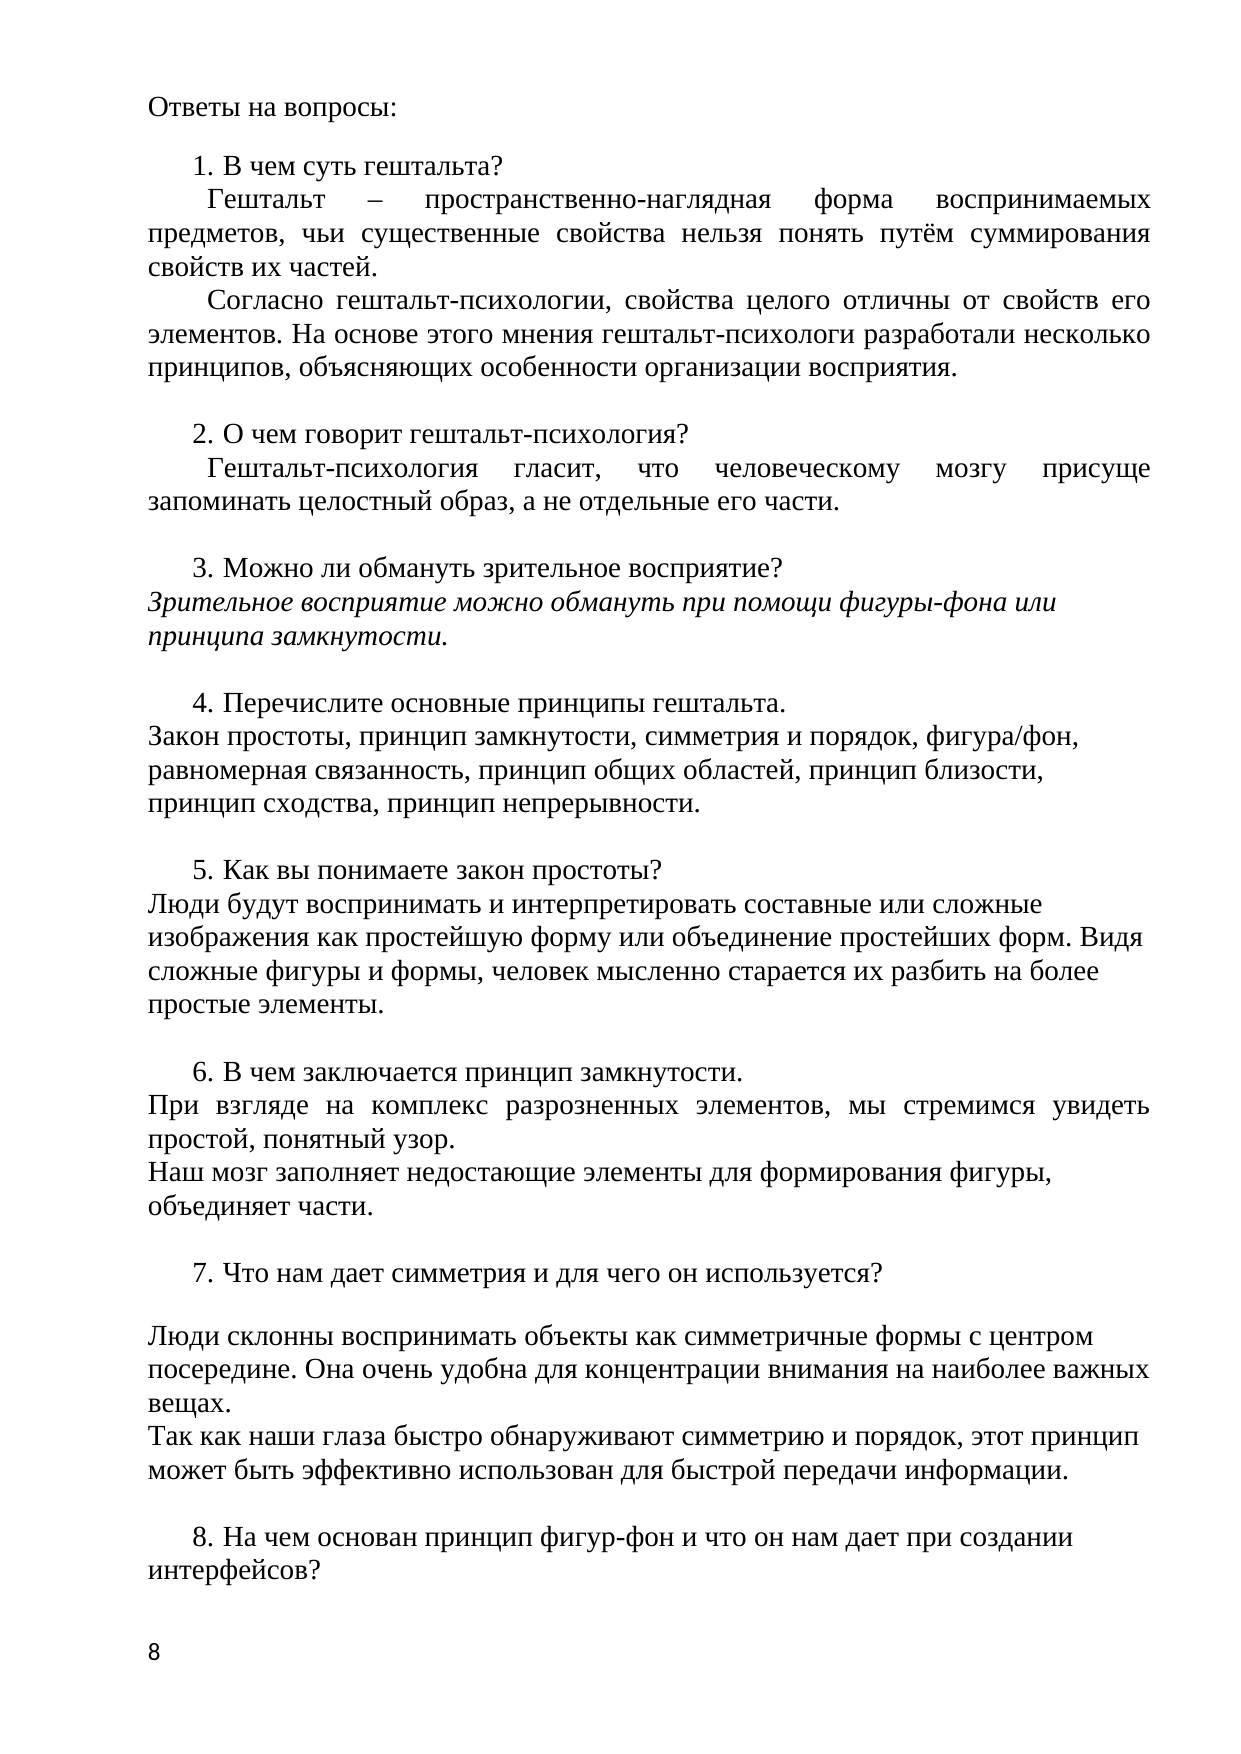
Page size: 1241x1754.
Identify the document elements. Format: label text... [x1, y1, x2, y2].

subtitle В чем заключается принцип замкнутости. [148, 1054, 1152, 1087]
subtitle Наш мозг заполняет недостающие элементы для формирования фигуры, объединяет части. [148, 1154, 1152, 1221]
subtitle Люди склонны воспринимать объекты как симметричные формы с центром посередине. Она очень удобна для концентрации внимания на наиболее важных вещах. [148, 1318, 1152, 1418]
subtitle На чем основан принцип фигур-фон и что он нам дает при создании интерфейсов? [148, 1519, 1152, 1586]
subtitle О чем говорит гештальт-психология? [148, 416, 1152, 450]
subtitle Перечислите основные принципы гештальта. [148, 685, 1152, 718]
subtitle Как вы понимаете закон простоты? [148, 852, 1152, 886]
text Гештальт – пространственно-наглядная форма воспринимаемых предметов, чьи существенные свойства нельзя понять путём суммирования свойств их частей. [148, 182, 1152, 282]
text Ответы на вопросы: [148, 89, 1152, 122]
subtitle Можно ли обмануть зрительное восприятие? [148, 551, 1152, 584]
text При взгляде на комплекс разрозненных элементов, мы стремимся увидеть простой, понятный узор. [148, 1087, 1152, 1154]
subtitle Что нам дает симметрия и для чего он используется? [148, 1255, 1152, 1288]
subtitle Зрительное восприятие можно обмануть при помощи фигуры-фона или принципа замкнутости. [148, 584, 1152, 651]
text Гештальт-психология гласит, что человеческому мозгу присуще запоминать целостный образ, а не отдельные его части. [148, 450, 1152, 517]
subtitle Люди будут воспринимать и интерпретировать составные или сложные изображения как простейшую форму или объединение простейших форм. Видя сложные фигуры и формы, человек мысленно старается их разбить на более простые элементы. [148, 886, 1152, 1020]
subtitle Так как наши глаза быстро обнаруживают симметрию и порядок, этот принцип может быть эффективно использован для быстрой передачи информации. [148, 1418, 1152, 1485]
text Согласно гештальт-психологии, свойства целого отличны от свойств его элементов. На основе этого мнения гештальт-психологи разработали несколько принципов, объясняющих особенности организации восприятия. [148, 282, 1152, 383]
subtitle В чем суть гештальта? [148, 148, 1152, 182]
subtitle Закон простоты, принцип замкнутости, симметрия и порядок, фигура/фон, равномерная связанность, принцип общих областей, принцип близости, принцип сходства, принцип непрерывности. [148, 718, 1152, 819]
